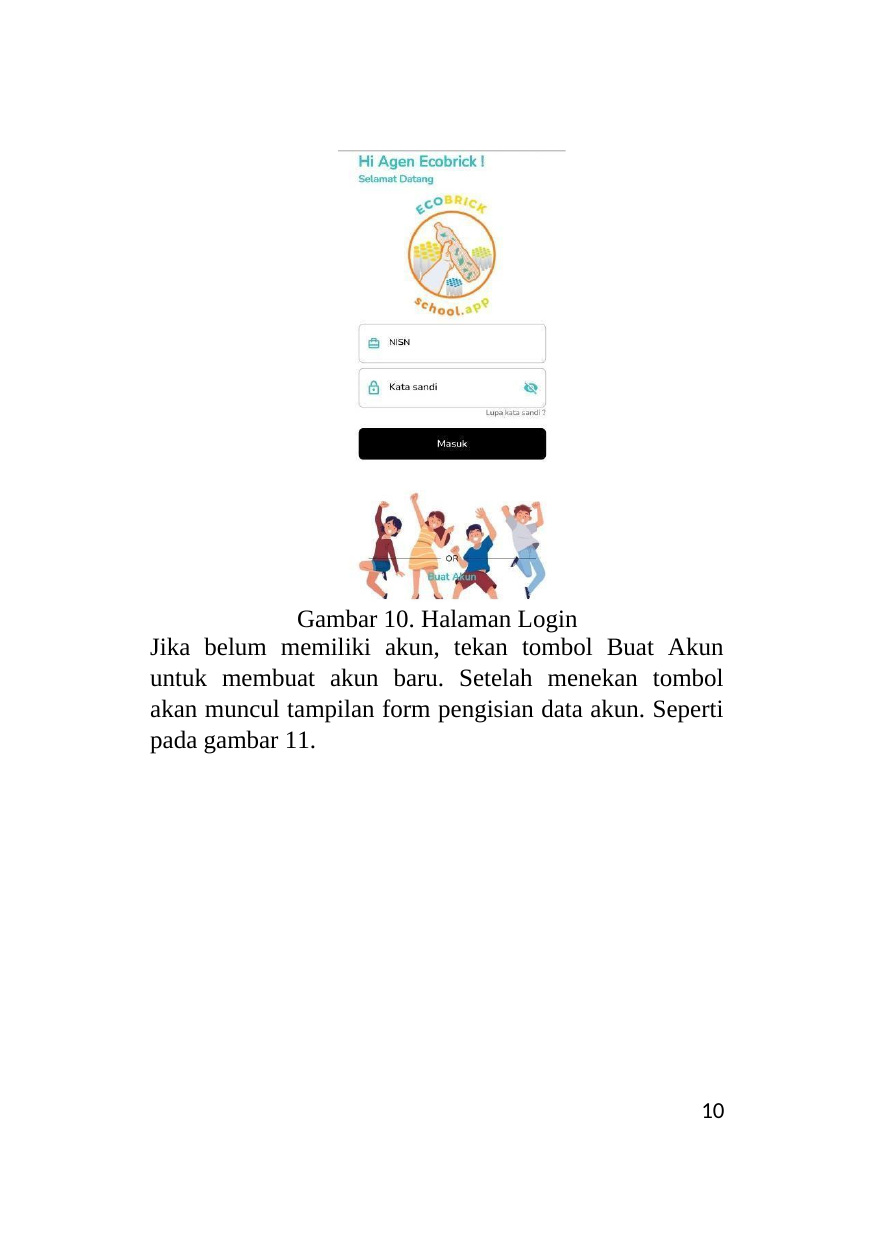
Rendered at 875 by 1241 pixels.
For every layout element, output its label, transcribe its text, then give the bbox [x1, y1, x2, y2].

picture [338, 150, 566, 602]
text Jika belum memiliki akun, tekan tombol Buat Akun untuk membuat akun baru. Setelah menekan tombol akan muncul tampilan form pengisian data akun. Seperti pada gambar 11. [150, 632, 724, 754]
text Gambar 10. Halaman Login [150, 604, 724, 632]
